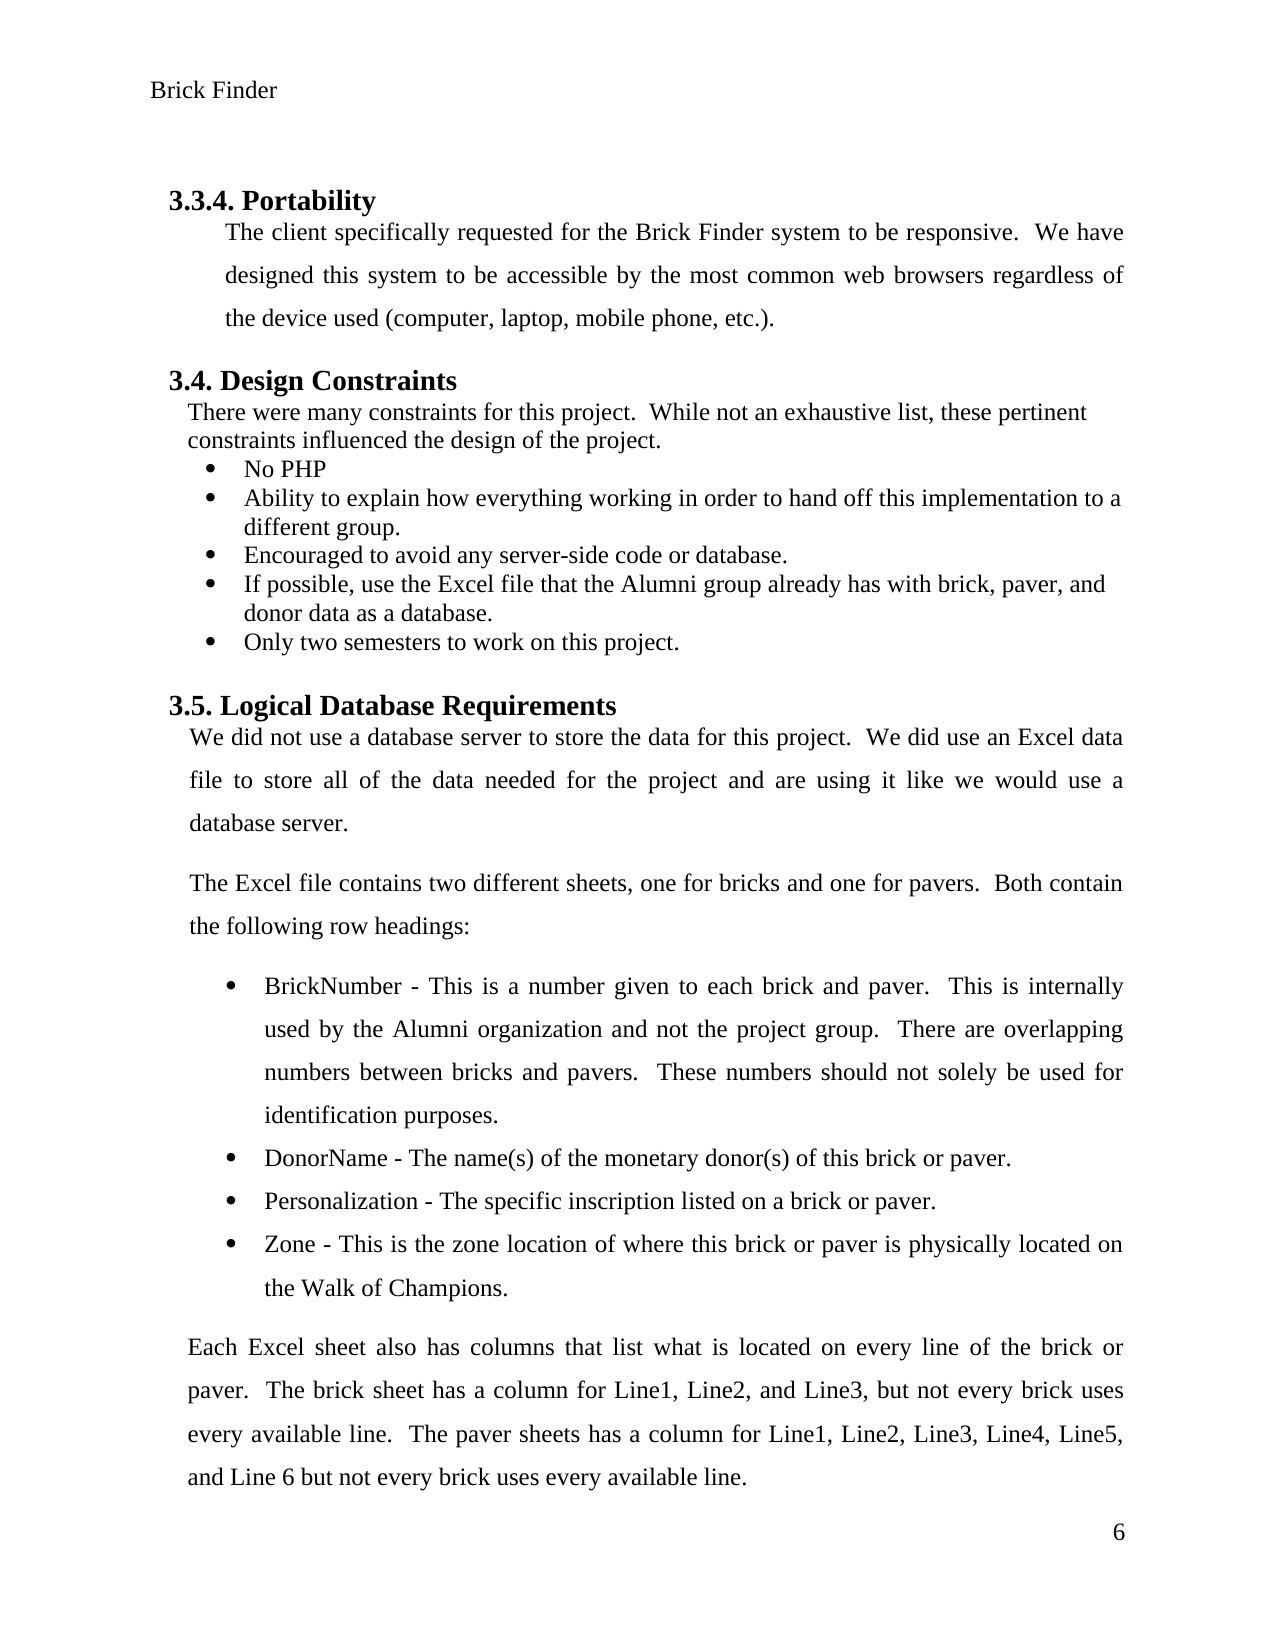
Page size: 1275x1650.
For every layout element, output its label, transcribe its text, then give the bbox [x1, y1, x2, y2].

list Only two semesters to work on this project. [206, 627, 1125, 655]
list No PHP [206, 454, 1125, 483]
list Personalization - The specific inscription listed on a brick or paver. [227, 1186, 1125, 1215]
subtitle 3.4. Design Constraints [169, 363, 1125, 397]
subtitle 3.5. Logical Database Requirements [169, 688, 1125, 722]
text The Excel file contains two different sheets, one for bricks and one for pavers. Both contain the following row headings: [189, 868, 1125, 940]
text Each Excel sheet also has columns that list what is located on every line of the brick or paver. The brick sheet has a column for Line1, Line2, and Line3, but not every brick uses every available line. The paver sheets has a column for Line1, Line2, Line3, Line4, Line5, and Line 6 but not every brick uses every available line. [187, 1332, 1125, 1491]
text 3.3.4. Portability [150, 183, 1125, 217]
list BrickNumber - This is a number given to each brick and paver. This is internally used by the Alumni organization and not the project group. There are overlapping numbers between bricks and pavers. These numbers should not solely be used for identification purposes. [227, 971, 1125, 1129]
text There were many constraints for this project. While not an exhaustive list, these pertinent constraints influenced the design of the project. [187, 397, 1125, 454]
list Encouraged to avoid any server-side code or database. [206, 540, 1125, 569]
text We did not use a database server to store the data for this project. We did use an Excel data file to store all of the data needed for the project and are using it like we would use a database server. [189, 722, 1125, 837]
list DonorName - The name(s) of the monetary donor(s) of this brick or paver. [227, 1143, 1125, 1172]
list If possible, use the Excel file that the Alumni group already has with brick, paver, and donor data as a database. [206, 569, 1125, 627]
list Zone - This is the zone location of where this brick or paver is physically located on the Walk of Champions. [227, 1229, 1125, 1301]
text The client specifically requested for the Brick Finder system to be responsive. We have designed this system to be accessible by the most common web browsers regardless of the device used (computer, laptop, mobile phone, etc.). [225, 217, 1125, 332]
list Ability to explain how everything working in order to hand off this implementation to a different group. [206, 483, 1125, 540]
